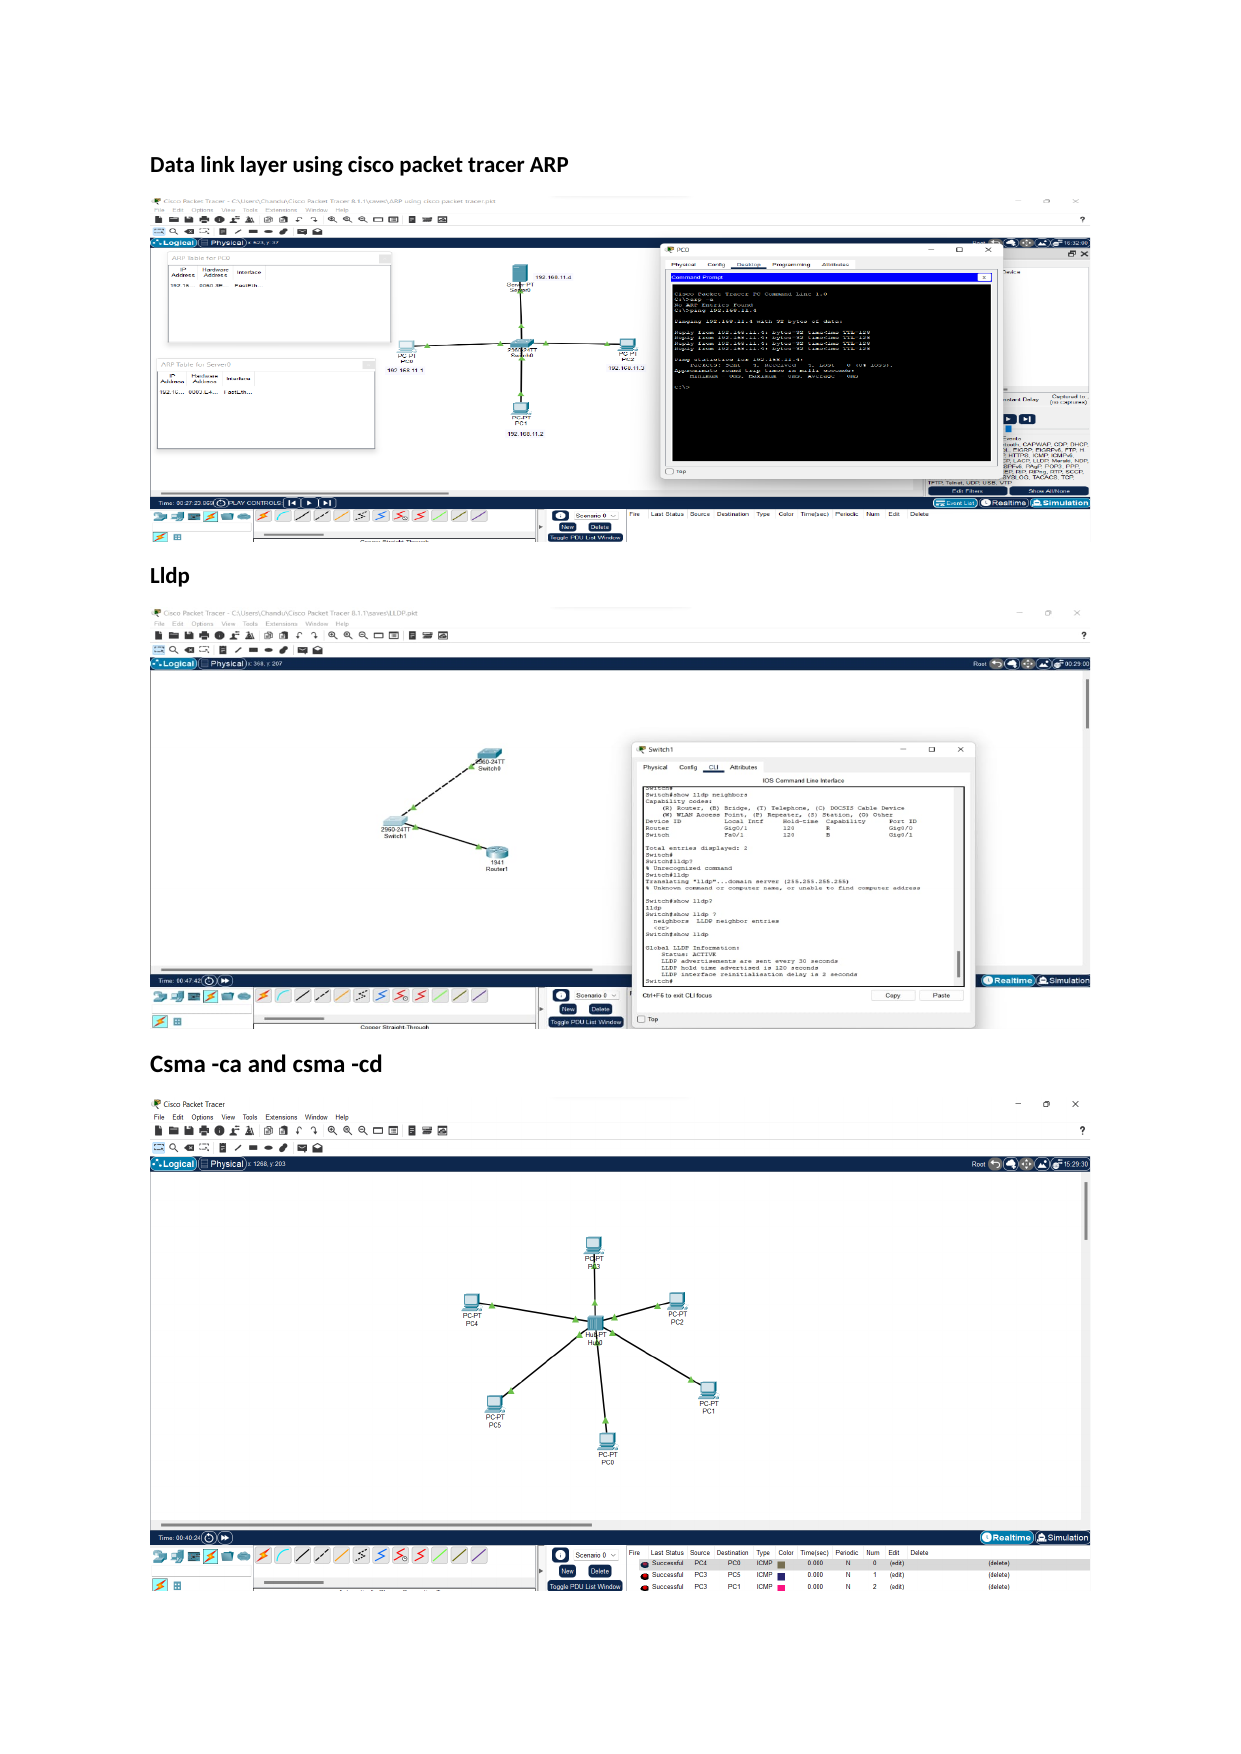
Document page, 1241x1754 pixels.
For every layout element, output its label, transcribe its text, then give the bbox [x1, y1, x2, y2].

text Lldp [150, 561, 1090, 589]
text Csma -ca and csma -cd [150, 1048, 1090, 1078]
text Data link layer using cisco packet tracer ARP [150, 150, 1090, 178]
picture [150, 607, 1091, 1029]
picture [150, 196, 1091, 542]
picture [150, 1097, 1091, 1591]
